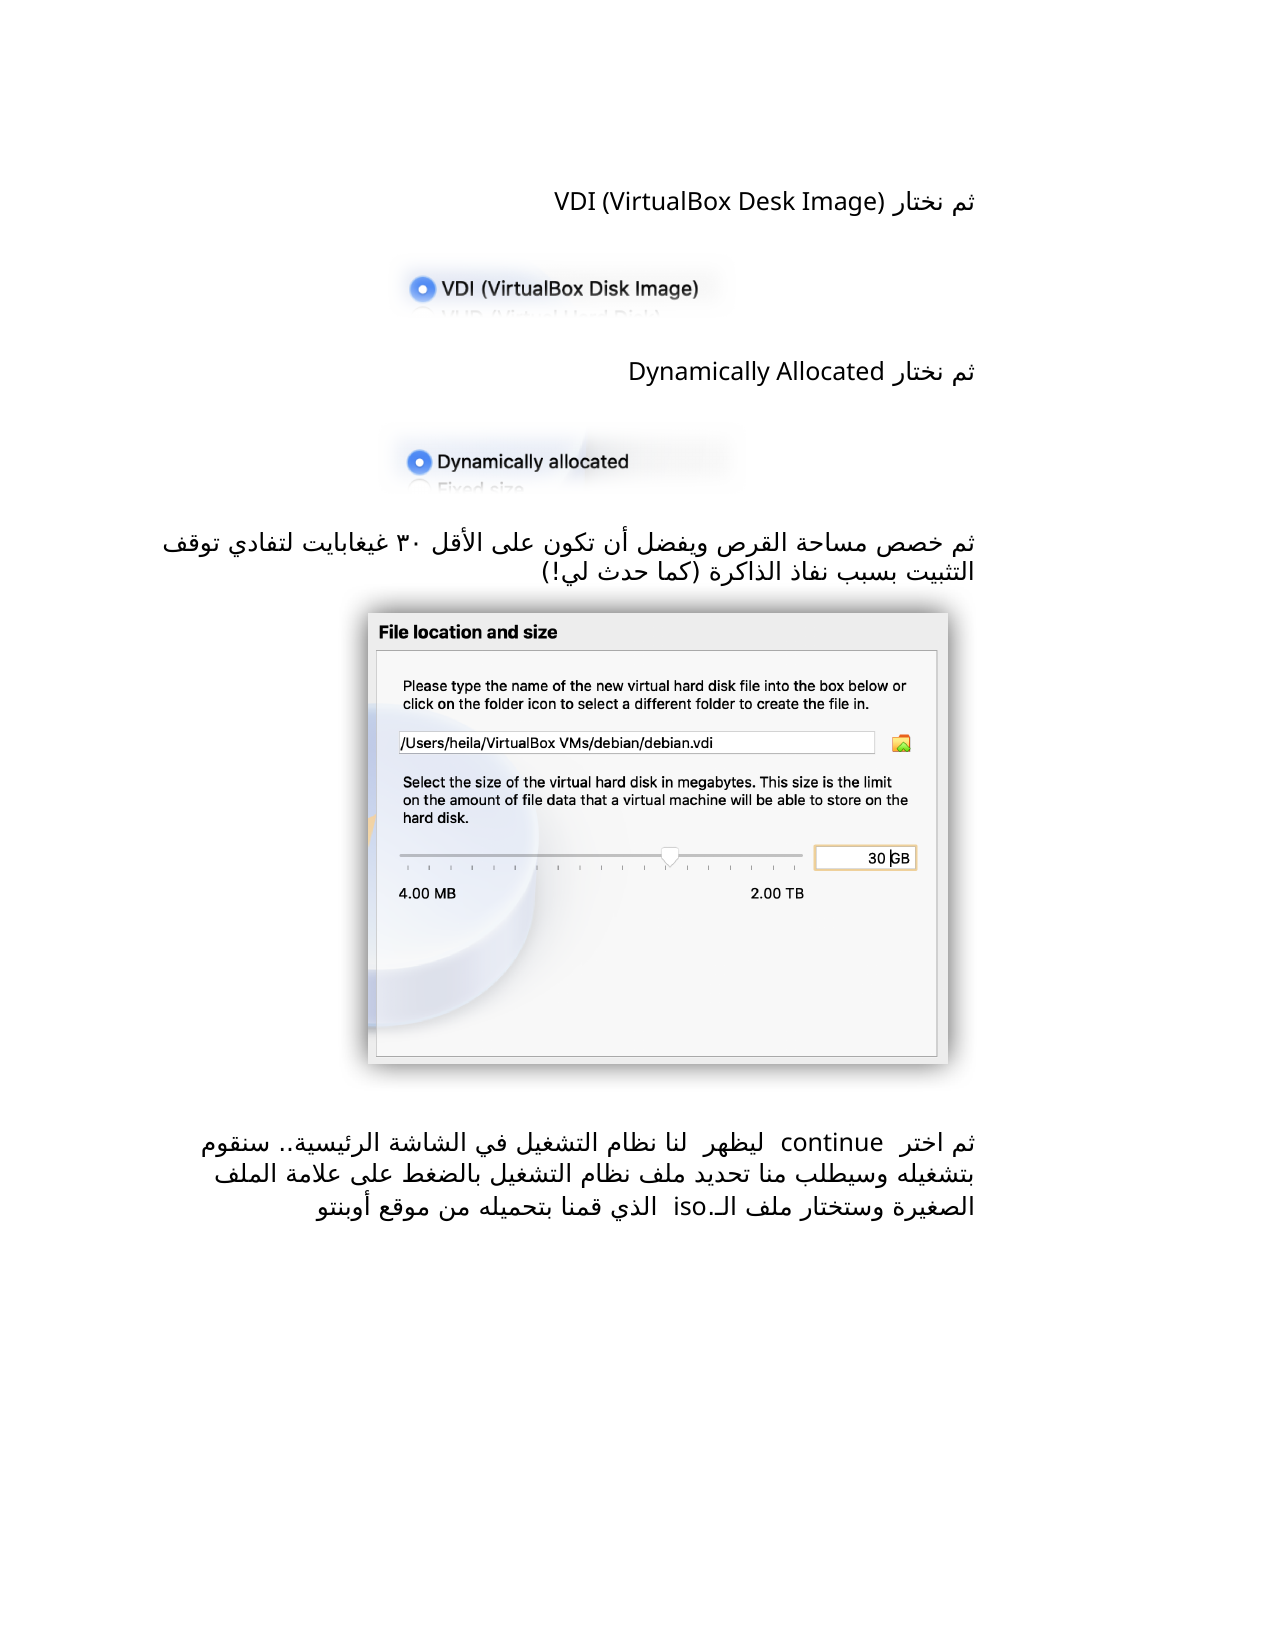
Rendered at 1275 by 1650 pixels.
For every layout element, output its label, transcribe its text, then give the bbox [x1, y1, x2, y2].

picture [368, 613, 948, 1064]
text ثم خصص مساحة القرص ويفضل أن تكون على الأقل ٣٠ غيغابايت لتفادي توقف التثبيت بسبب نفاذ الذاكرة (كما حدث لي!) [150, 528, 975, 587]
picture [418, 281, 706, 290]
text ثم نختار Dynamically Allocated [150, 353, 975, 387]
text ثم اختر continue ليظهر لنا نظام التشغيل في الشاشة الرئيسية.. سنقوم بتشغيله وسيطلب منا تحديد ملف نظام التشغيل بالضغط على علامة الملف الصغيرة وستختار ملف الـ.iso الذي قمنا بتحميله من موقع أوبنتو [150, 1125, 975, 1222]
text ثم نختار VDI (VirtualBox Desk Image) [150, 184, 975, 218]
picture [406, 451, 718, 466]
